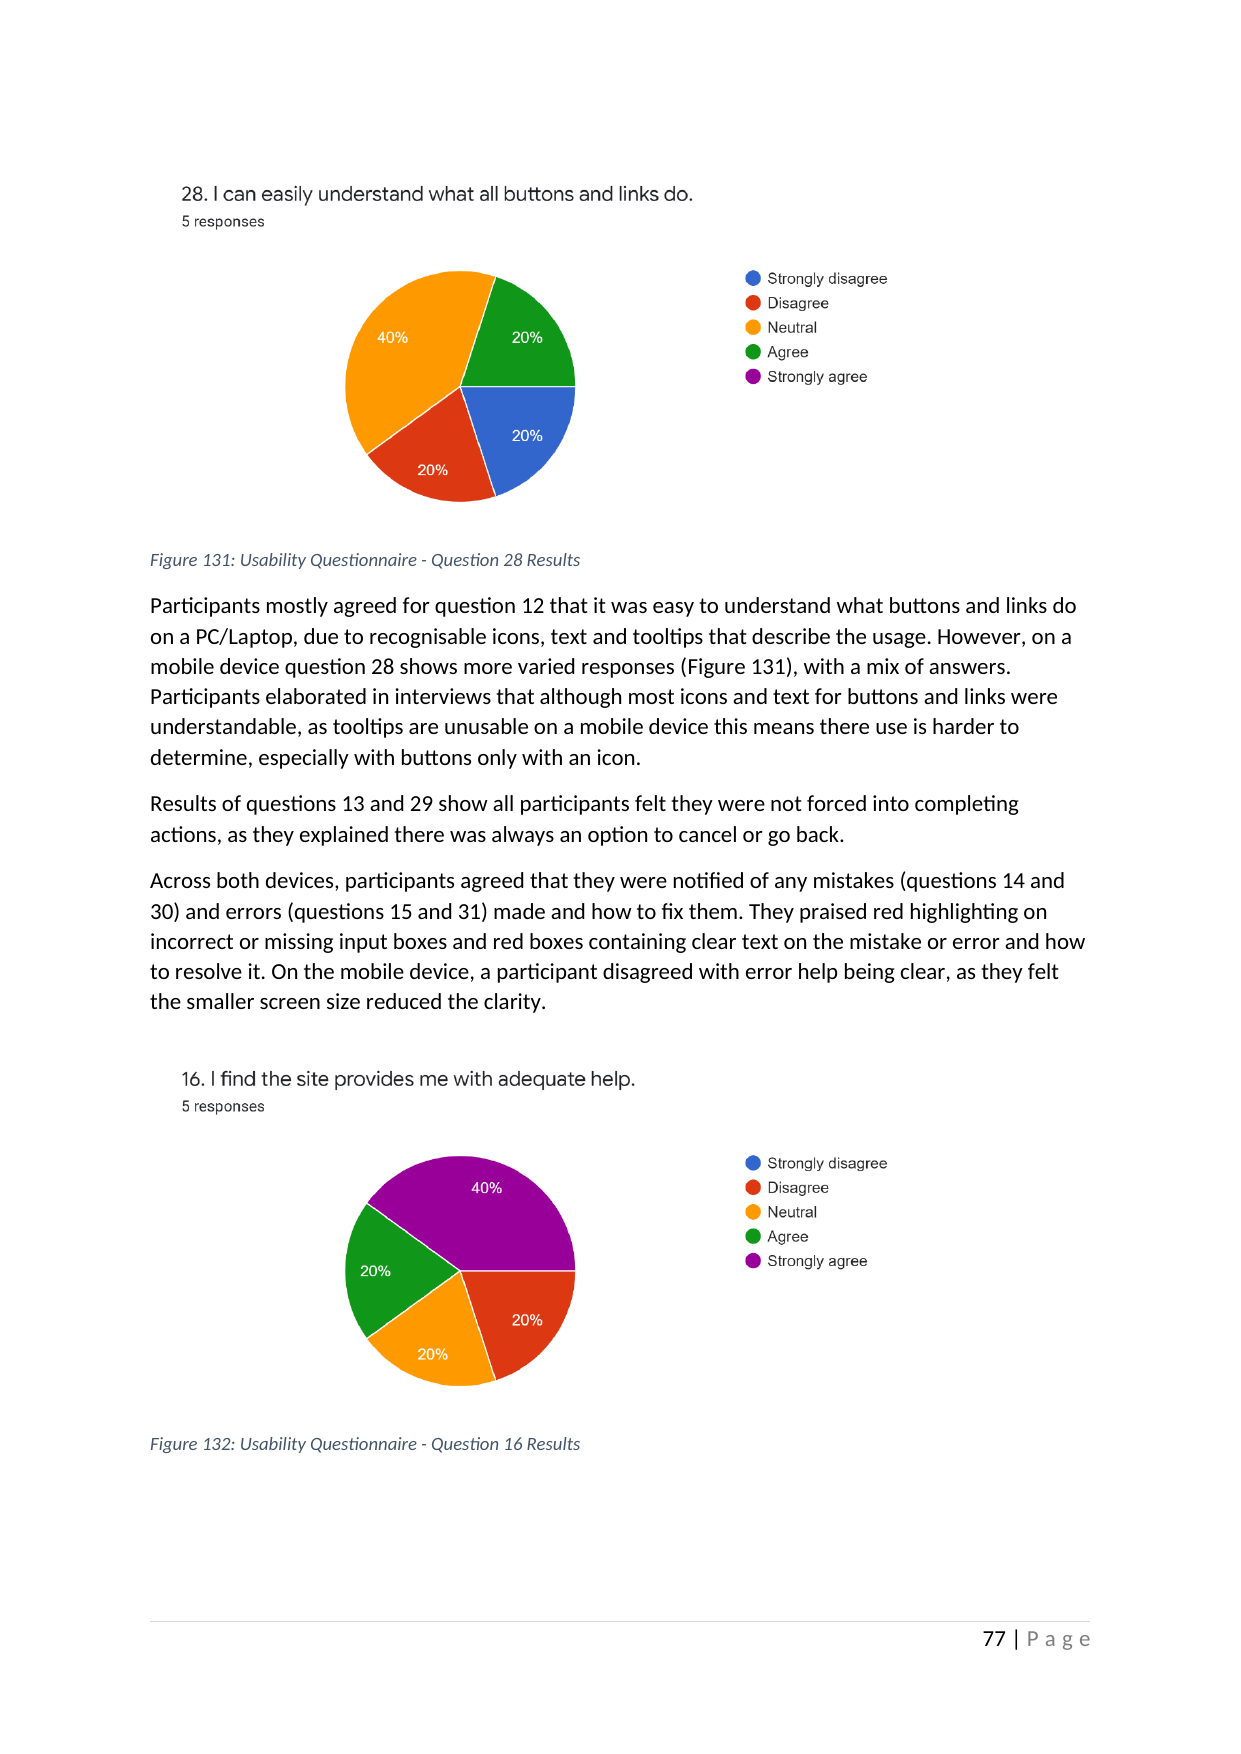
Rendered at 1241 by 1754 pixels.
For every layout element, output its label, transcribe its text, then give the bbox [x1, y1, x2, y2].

text Figure 131: Usability Questionnaire - Question 28 Results [150, 548, 1090, 571]
text Across both devices, participants agreed that they were notified of any mistakes (questions 14 and 30) and errors (questions 15 and 31) made and how to fix them. They praised red highlighting on incorrect or missing input boxes and red boxes containing clear text on the mistake or error and how to resolve it. On the mobile device, a participant disagreed with error help being clear, as they felt the smaller screen size reduced the clarity. [150, 867, 1090, 1015]
text Results of questions 13 and 29 show all participants felt they were not forced into completing actions, as they explained there was always an option to cancel or go back. [150, 789, 1090, 848]
text Figure 132: Usability Questionnaire - Question 16 Results [150, 1432, 1090, 1455]
text Participants mostly agreed for question 12 that it was easy to understand what buttons and links do on a PC/Laptop, due to recognisable icons, text and tooltips that describe the usage. However, on a mobile device question 28 shows more varied responses (Figure 131), with a mix of answers. Participants elaborated in interviews that although most icons and text for buttons and links were understandable, as tooltips are unusable on a mobile device this means there use is harder to determine, especially with buttons only with an icon. [150, 592, 1090, 771]
picture [150, 150, 1091, 546]
picture [150, 1034, 1091, 1430]
